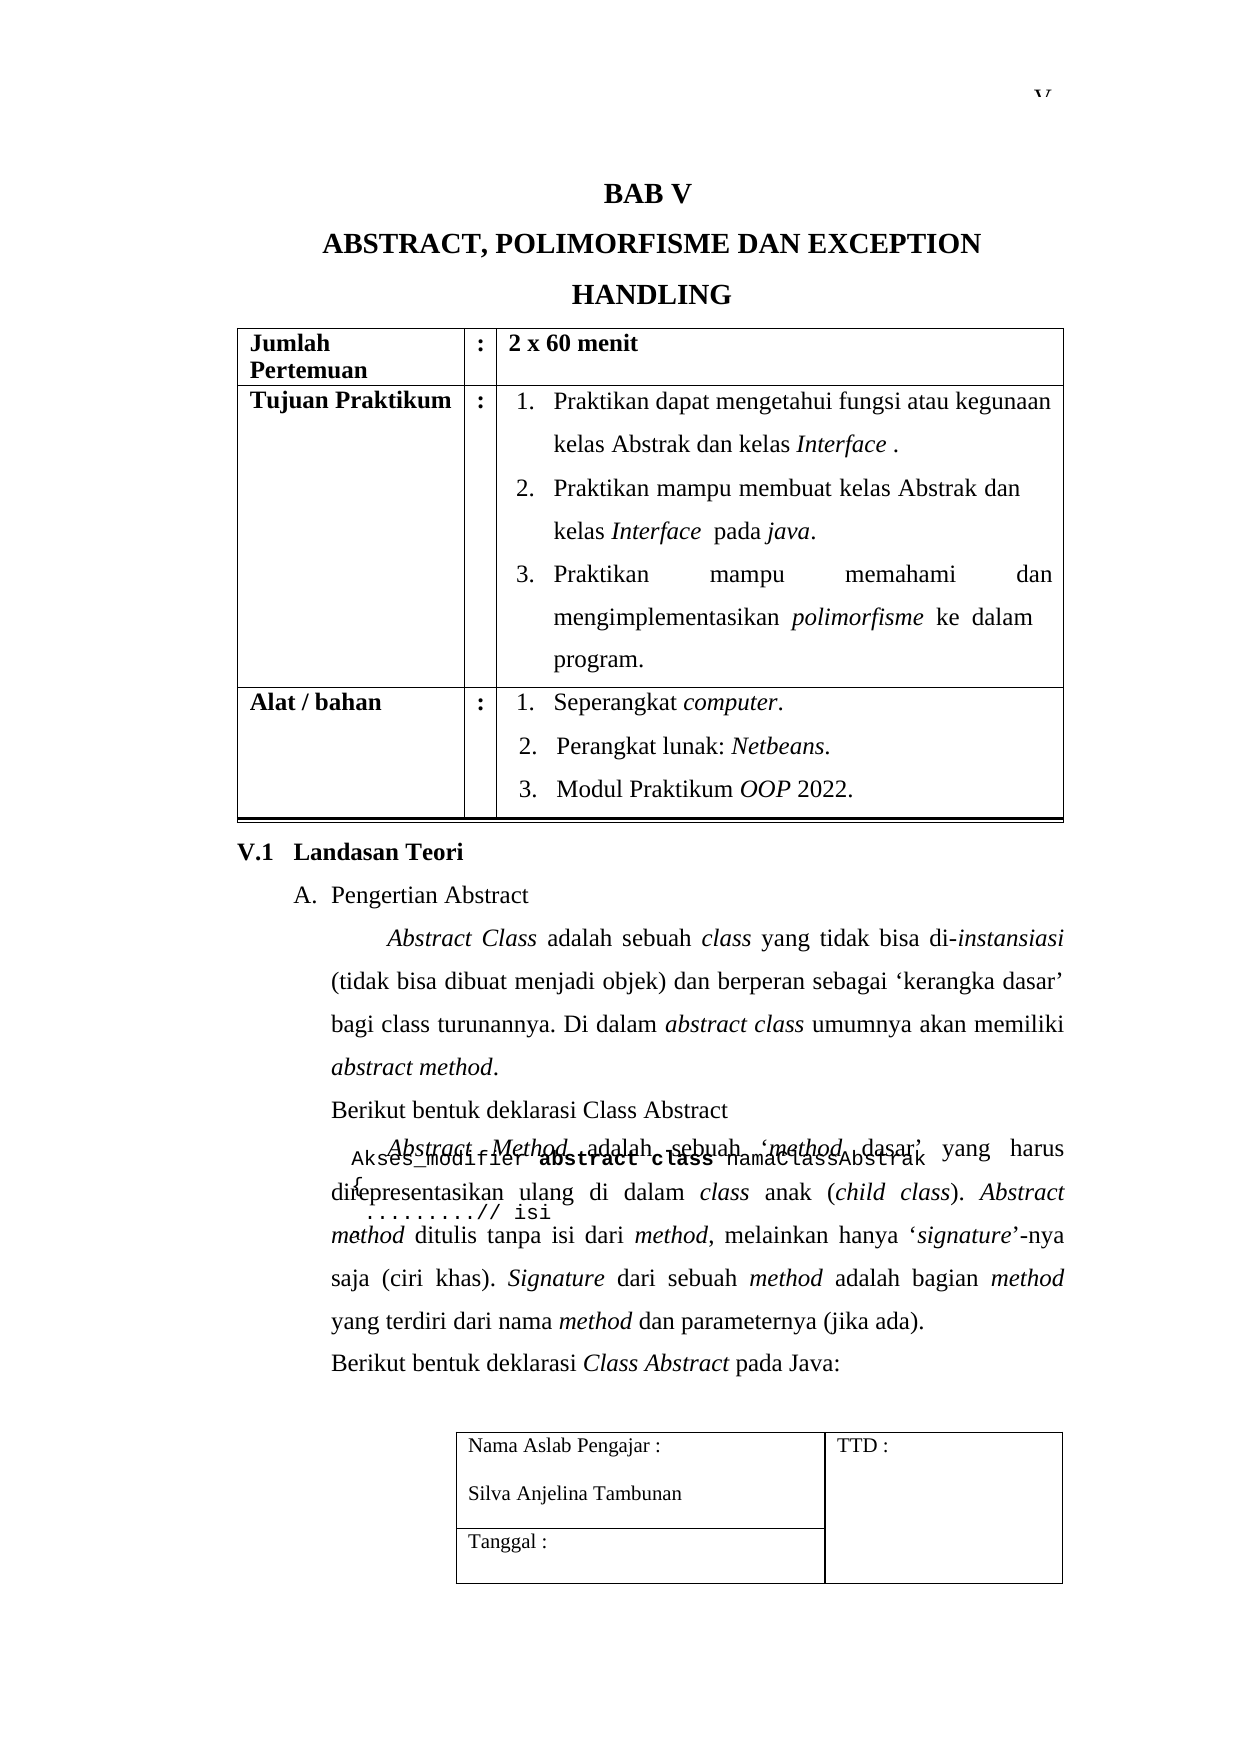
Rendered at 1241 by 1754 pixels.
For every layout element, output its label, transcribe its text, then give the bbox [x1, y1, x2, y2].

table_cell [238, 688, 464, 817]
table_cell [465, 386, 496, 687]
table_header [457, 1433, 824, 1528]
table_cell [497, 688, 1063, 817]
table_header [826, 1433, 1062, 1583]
subtitle Pengertian Abstract [293, 880, 1088, 908]
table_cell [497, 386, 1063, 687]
text ABSTRACT, POLIMORFISME DAN EXCEPTION HANDLING [252, 227, 1051, 311]
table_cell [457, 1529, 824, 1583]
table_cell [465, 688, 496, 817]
text Berikut bentuk deklarasi Class Abstract pada Java: [331, 1349, 1088, 1377]
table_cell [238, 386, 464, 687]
text BAB V [246, 176, 1049, 209]
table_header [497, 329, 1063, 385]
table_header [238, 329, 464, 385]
subtitle Berikut bentuk deklarasi Class Abstract [331, 1095, 1088, 1124]
text Abstract Method adalah sebuah ‘method dasar’ yang harus direpresentasikan ulang di dalam class anak (child class). Abstract method ditulis tanpa isi dari method, melainkan hanya ‘signature’-nya saja (ciri khas). Signature dari sebuah method adalah bagian method yang terdiri dari nama method dan parameternya (jika ada). [331, 1133, 1064, 1335]
text Abstract Class adalah sebuah class yang tidak bisa di-instansiasi (tidak bisa dibuat menjadi objek) dan berperan sebagai ‘kerangka dasar’ bagi class turunannya. Di dalam abstract class umumnya akan memiliki abstract method. [331, 923, 1064, 1081]
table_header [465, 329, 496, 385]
subtitle Landasan Teori [237, 837, 1088, 866]
